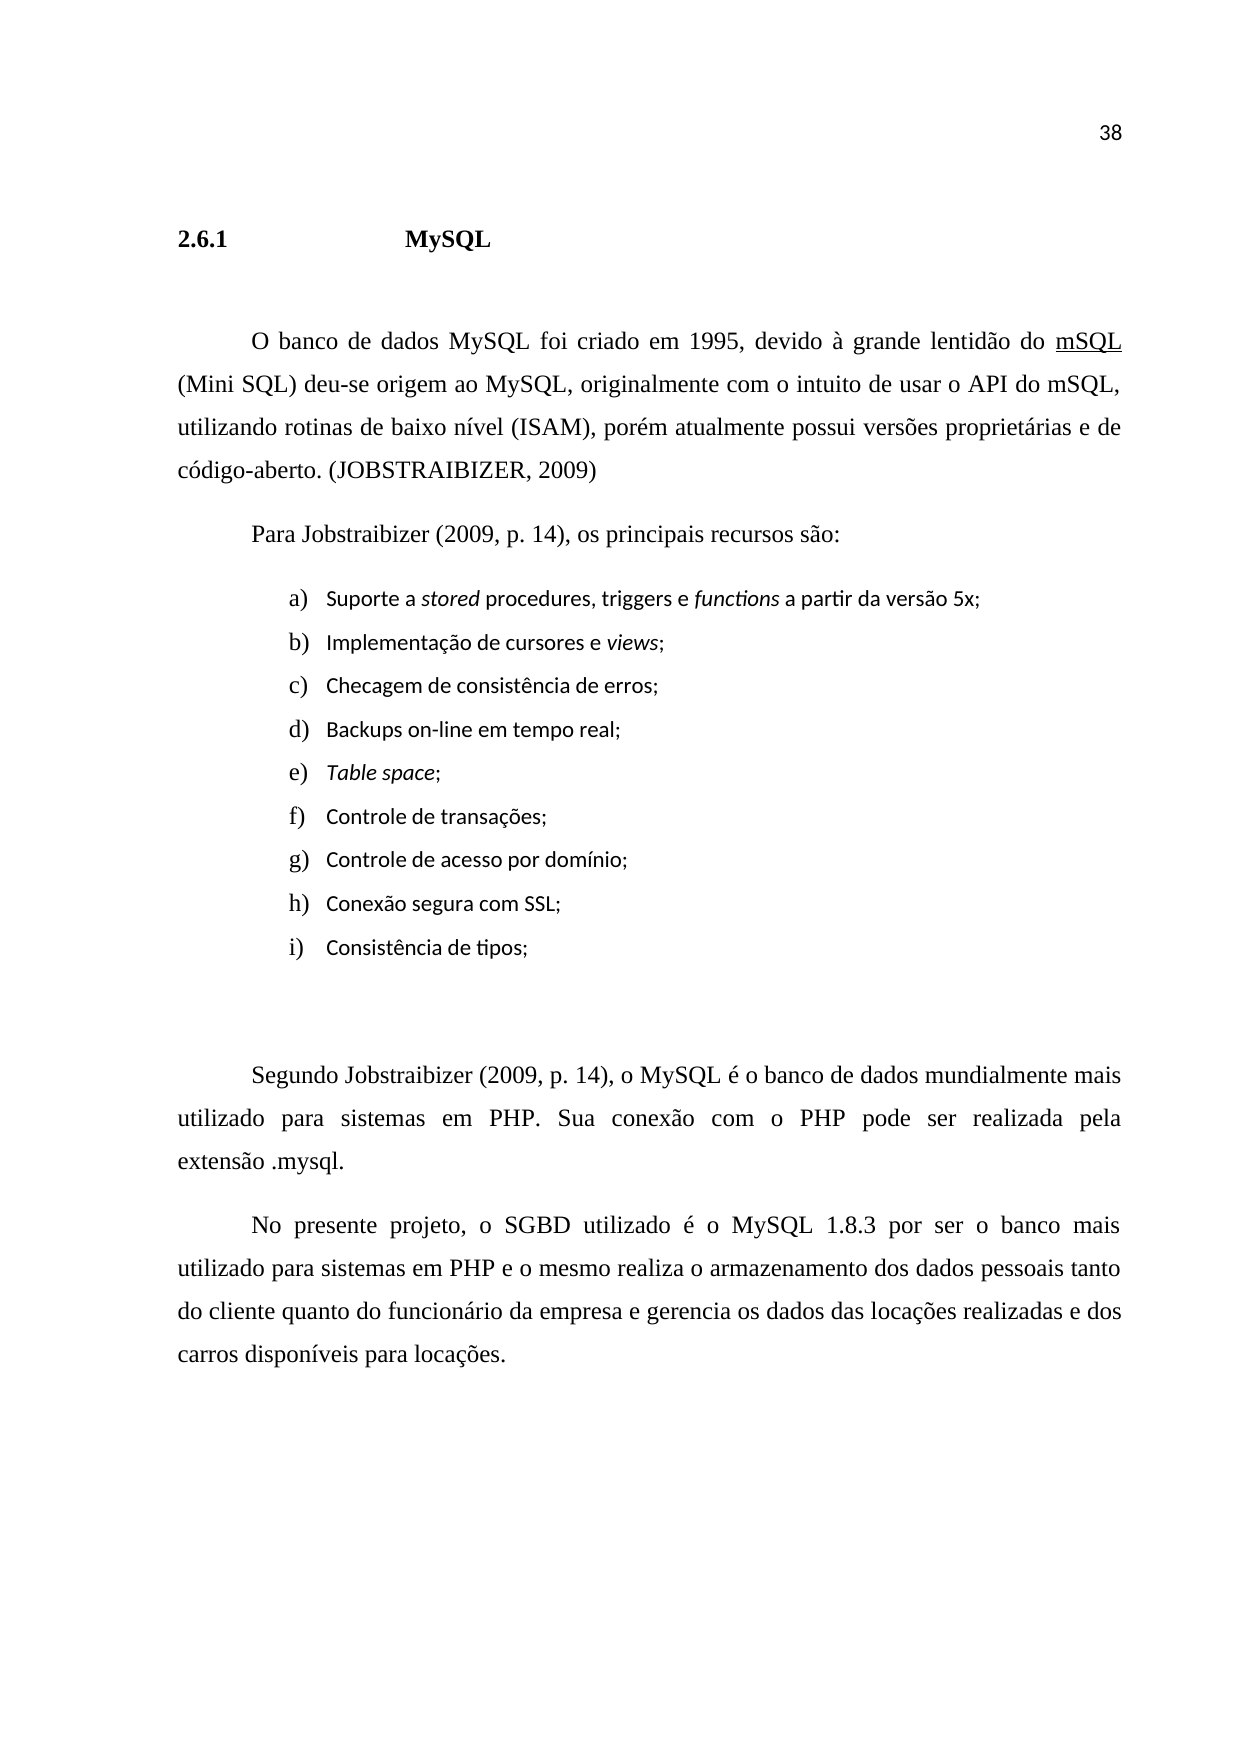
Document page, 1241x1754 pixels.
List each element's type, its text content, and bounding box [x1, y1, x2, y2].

list Conexão segura com SSL; [288, 888, 1122, 917]
text O banco de dados MySQL foi criado em 1995, devido à grande lentidão do mSQL (Mini SQL) deu-se origem ao MySQL, originalmente com o intuito de usar o API do mSQL, utilizando rotinas de baixo nível (ISAM), porém atualmente possui versões proprietárias e de código-aberto. (JOBSTRAIBIZER, 2009) [177, 326, 1122, 484]
text No presente projeto, o SGBD utilizado é o MySQL 1.8.3 por ser o banco mais utilizado para sistemas em PHP e o mesmo realiza o armazenamento dos dados pessoais tanto do cliente quanto do funcionário da empresa e gerencia os dados das locações realizadas e dos carros disponíveis para locações. [177, 1210, 1122, 1368]
list Controle de acesso por domínio; [288, 844, 1122, 873]
list Suporte a stored procedures, triggers e functions a partir da versão 5x; [288, 583, 1122, 612]
list Backups on-line em tempo real; [288, 714, 1122, 743]
list Checagem de consistência de erros; [288, 670, 1122, 699]
list Implementação de cursores e views; [288, 627, 1122, 656]
list Table space; [288, 757, 1122, 786]
subtitle 2.6.1 MySQL [177, 224, 1122, 253]
text Para Jobstraibizer (2009, p. 14), os principais recursos são: [177, 519, 1122, 548]
list Controle de transações; [288, 801, 1122, 830]
list Consistência de tipos; [288, 932, 1122, 961]
text Segundo Jobstraibizer (2009, p. 14), o MySQL é o banco de dados mundialmente mais utilizado para sistemas em PHP. Sua conexão com o PHP pode ser realizada pela extensão .mysql. [177, 1060, 1122, 1175]
